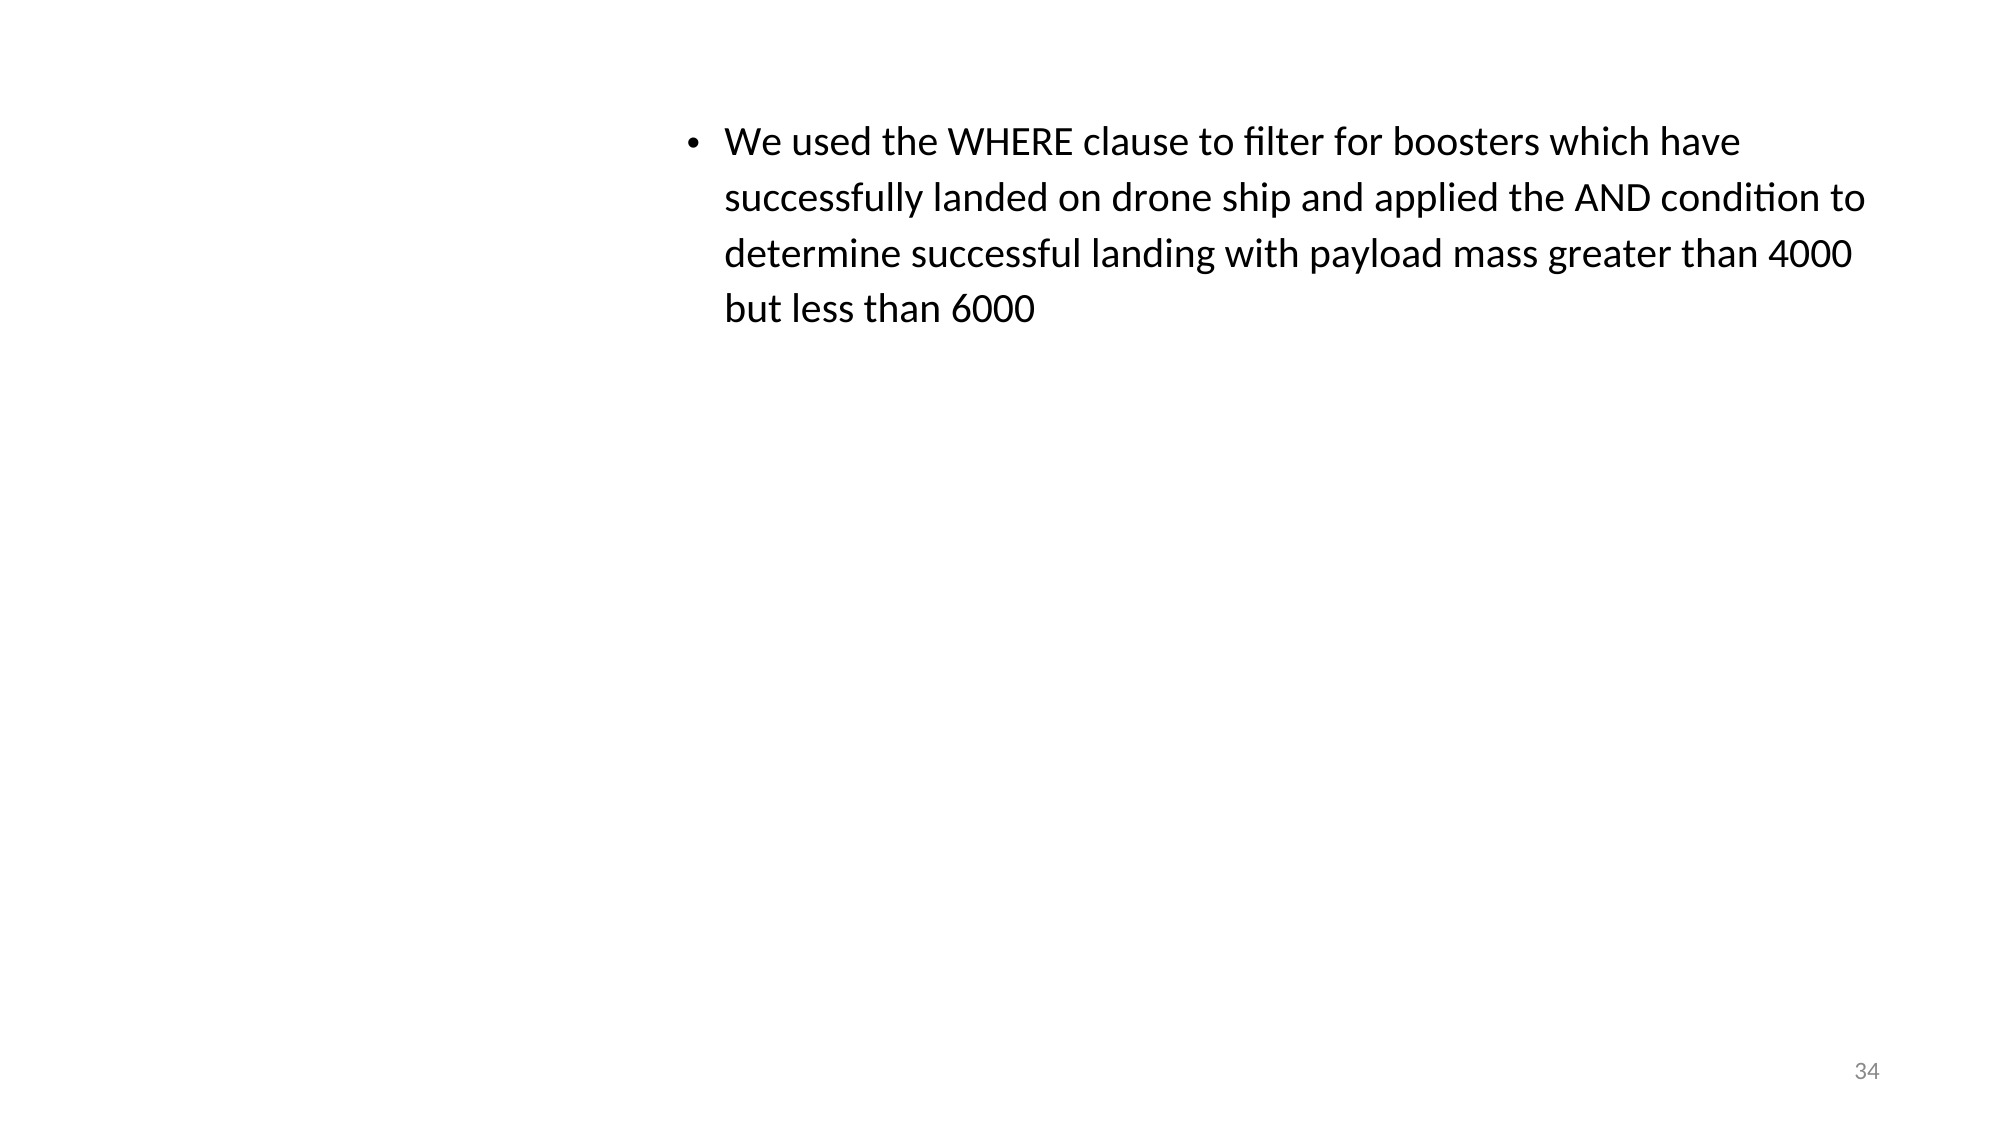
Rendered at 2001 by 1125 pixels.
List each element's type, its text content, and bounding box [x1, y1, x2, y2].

list We used the WHERE clause to filter for boosters which have successfully landed on drone ship and applied the AND condition to determine successful landing with payload mass greater than 4000 but less than 6000 [687, 115, 1875, 333]
